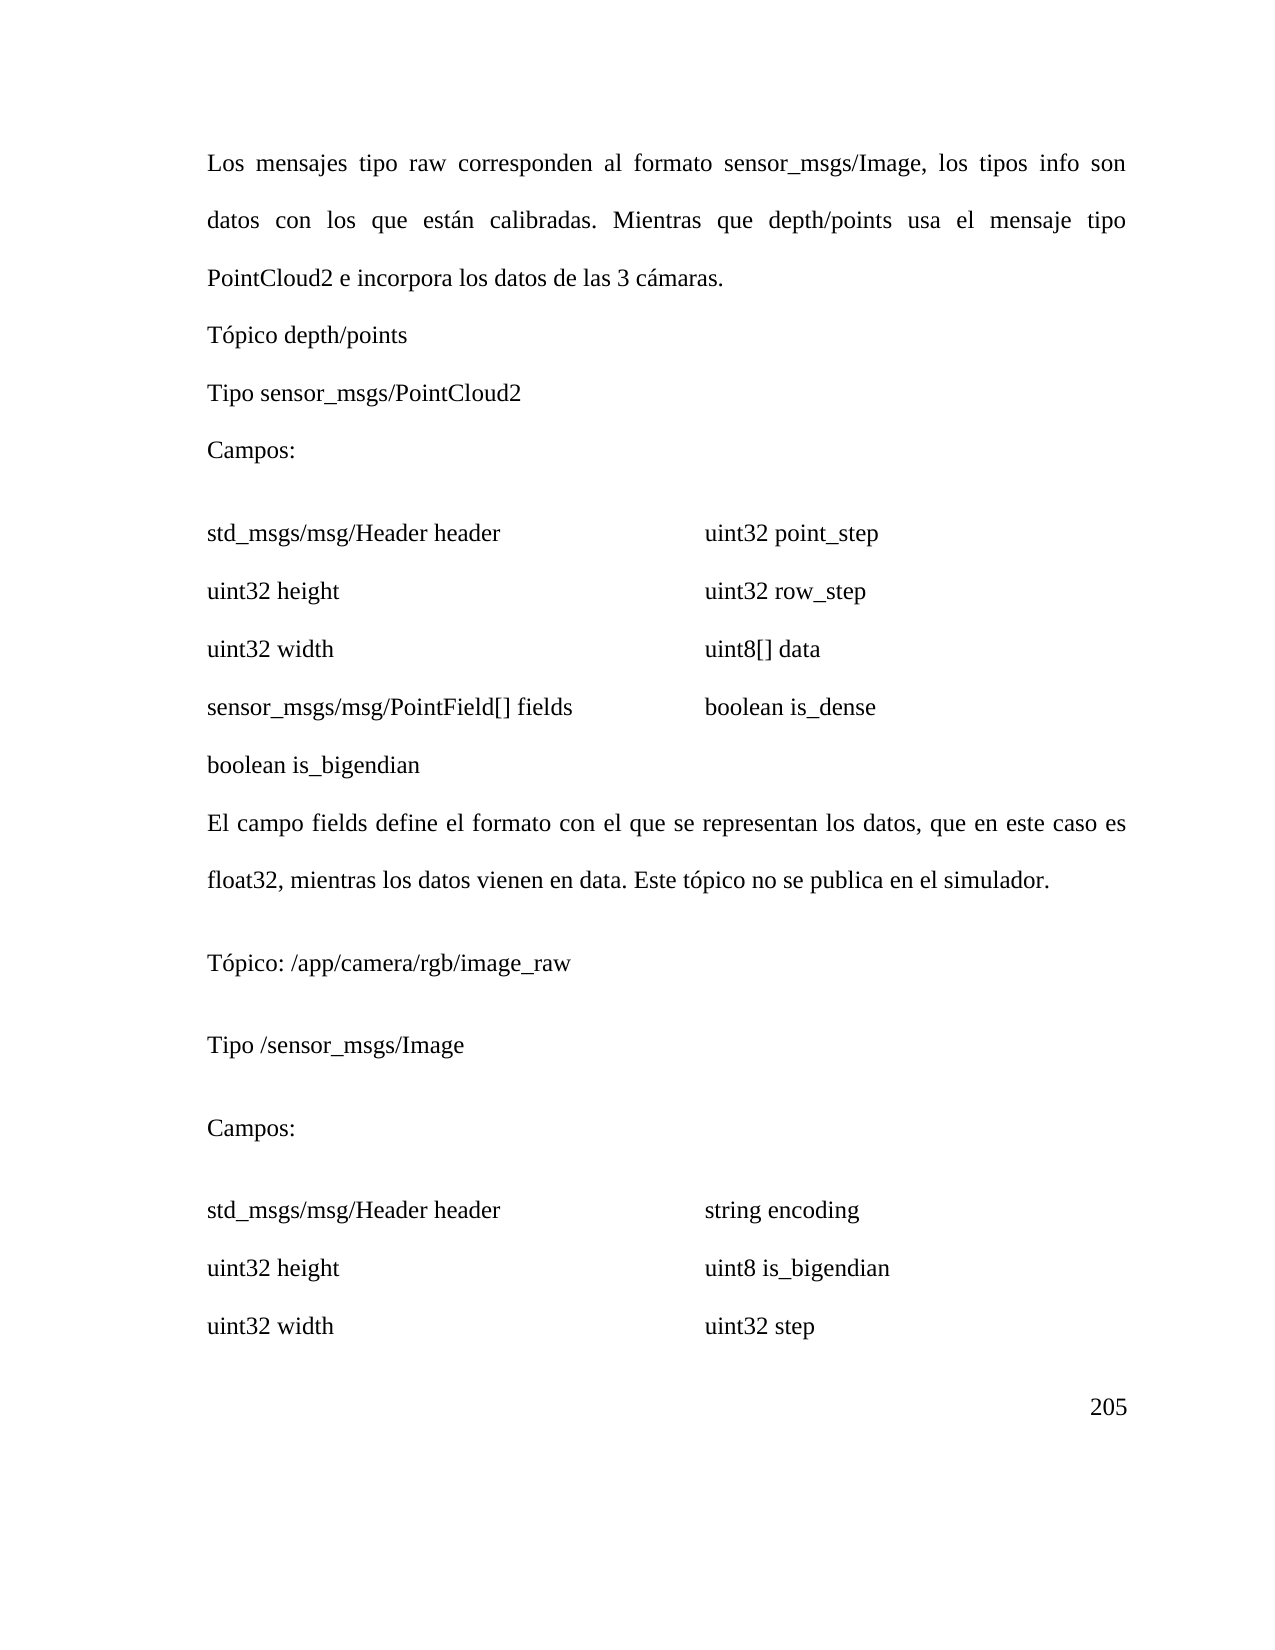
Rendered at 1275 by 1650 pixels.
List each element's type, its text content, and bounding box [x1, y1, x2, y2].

text uint32 width [207, 1311, 629, 1340]
text Campos: [207, 1113, 1127, 1142]
text uint32 step [704, 1311, 1127, 1340]
text std_msgs/msg/Header header [207, 1195, 629, 1224]
text Tipo /sensor_msgs/Image [207, 1030, 1127, 1059]
text Tópico depth/points [207, 320, 1127, 349]
text uint32 point_step [704, 518, 1127, 546]
text Tópico: /app/camera/rgb/image_raw [207, 948, 1127, 977]
text string encoding [704, 1195, 1127, 1224]
text uint32 height [207, 576, 629, 604]
text El campo fields define el formato con el que se representan los datos, que en este caso es float32, mientras los datos vienen en data. Este tópico no se publica en el simulador. [207, 808, 1127, 894]
text std_msgs/msg/Header header [207, 518, 629, 546]
text uint32 width [207, 634, 629, 662]
text boolean is_bigendian [207, 750, 629, 778]
text uint8 is_bigendian [704, 1253, 1127, 1282]
text uint32 row_step [704, 576, 1127, 604]
text boolean is_dense [704, 692, 1127, 721]
text Tipo sensor_msgs/PointCloud2 [207, 378, 1127, 406]
text Los mensajes tipo raw corresponden al formato sensor_msgs/Image, los tipos info son datos con los que están calibradas. Mientras que depth/points usa el mensaje tipo PointCloud2 e incorpora los datos de las 3 cámaras. [207, 148, 1127, 291]
text sensor_msgs/msg/PointField[] fields [207, 692, 629, 721]
text Campos: [207, 435, 1127, 464]
text uint32 height [207, 1253, 629, 1282]
text uint8[] data [704, 634, 1127, 662]
